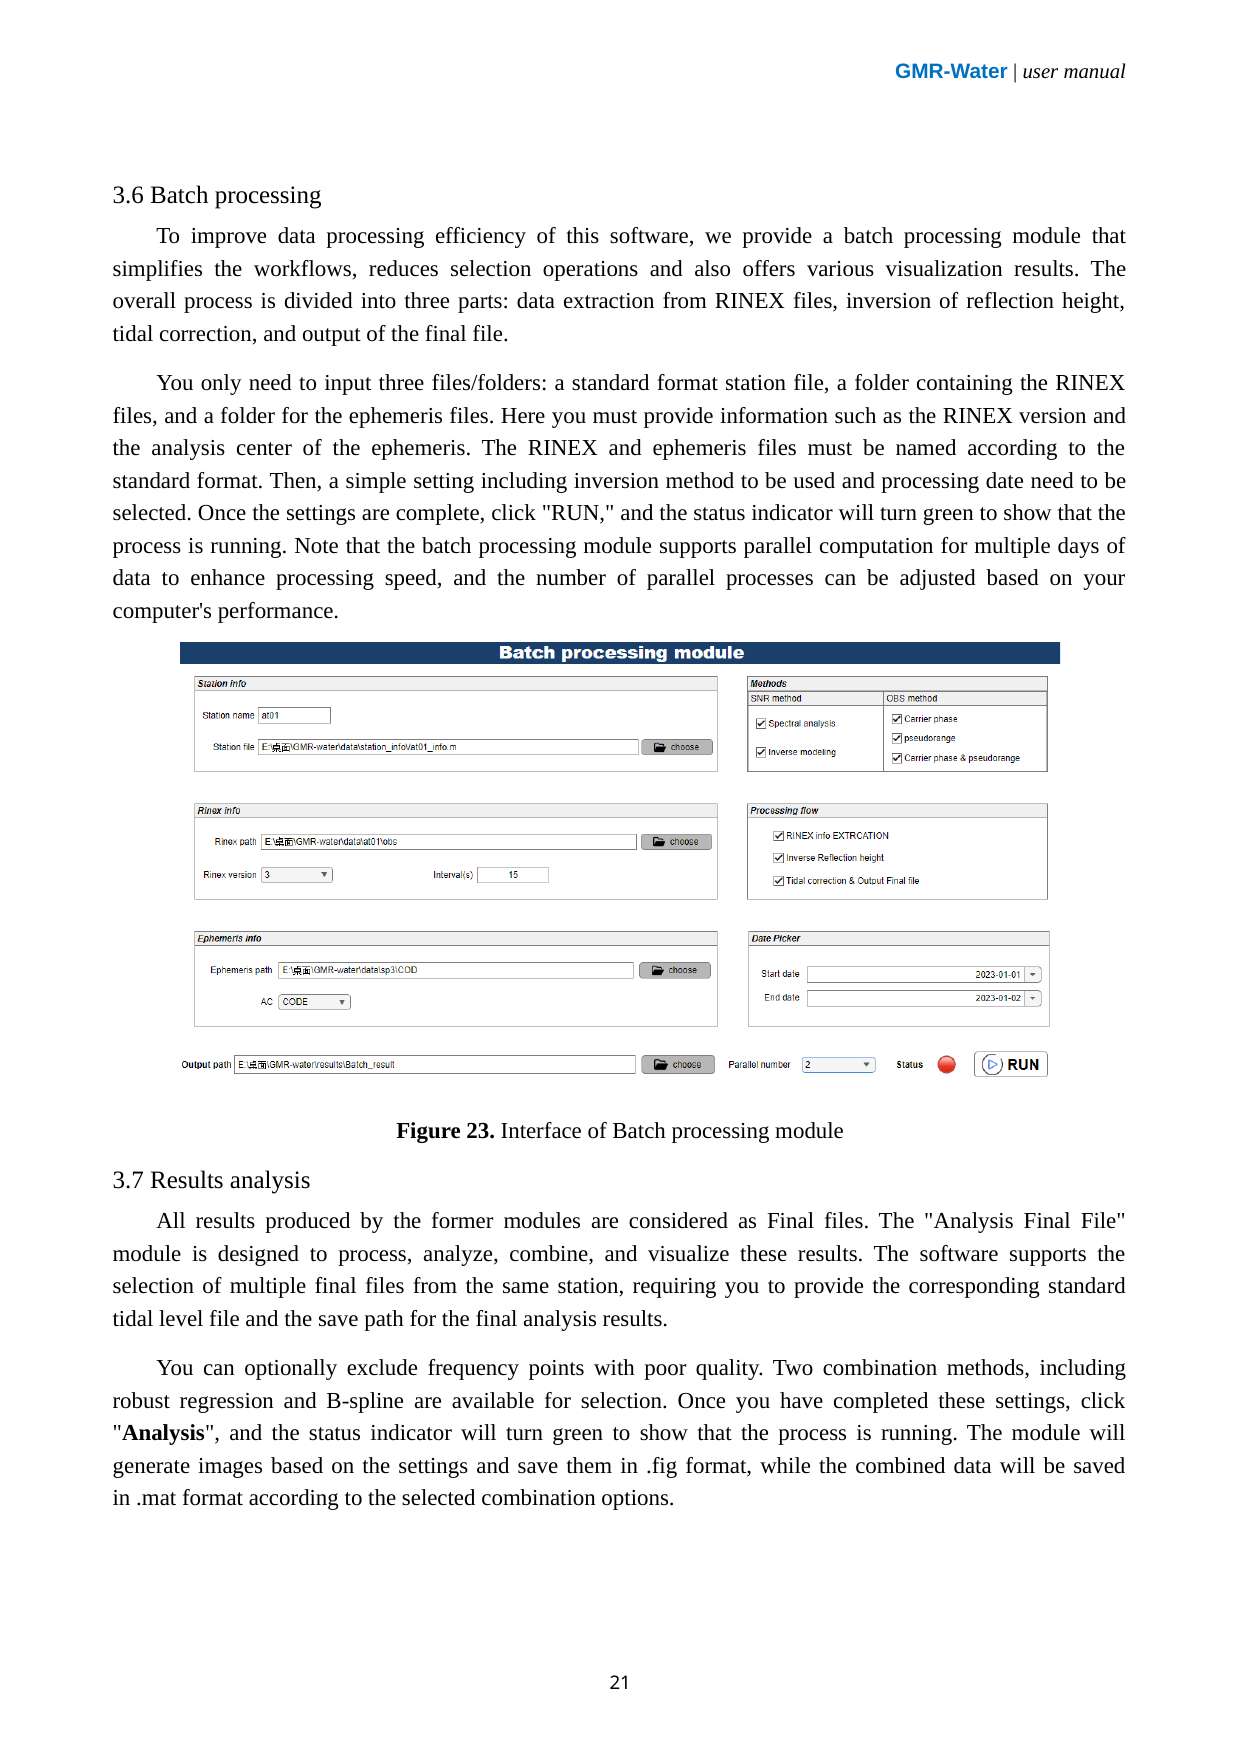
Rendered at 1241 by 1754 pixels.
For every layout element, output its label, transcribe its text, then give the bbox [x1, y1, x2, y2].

text Figure 23. Interface of Batch processing module [112, 1114, 1128, 1147]
subtitle 3.6 Batch processing [112, 179, 1128, 211]
text You can optionally exclude frequency points with poor quality. Two combination methods, including robust regression and B-spline are available for selection. Once you have completed these settings, click "Analysis", and the status indicator will turn green to show that the process is running. The module will generate images based on the settings and save them in .fig format, while the combined data will be saved in .mat format according to the selected combination options. [112, 1351, 1128, 1514]
text To improve data processing efficiency of this software, we provide a batch processing module that simplifies the workflows, reduces selection operations and also offers various visualization results. The overall process is divided into three parts: data extraction from RINEX files, inversion of reflection height, tidal correction, and output of the final file. [112, 219, 1128, 349]
picture [180, 642, 1060, 1077]
subtitle 3.7 Results analysis [112, 1164, 1128, 1196]
text All results produced by the former modules are considered as Final files. The "Analysis Final File" module is designed to process, analyze, combine, and visualize these results. The software supports the selection of multiple final files from the same station, requiring you to provide the corresponding standard tidal level file and the save path for the final analysis results. [112, 1204, 1128, 1334]
text You only need to input three files/folders: a standard format station file, a folder containing the RINEX files, and a folder for the ephemeris files. Here you must provide information such as the RINEX version and the analysis center of the ephemeris. The RINEX and ephemeris files must be named according to the standard format. Then, a simple setting including inversion method to be used and processing date need to be selected. Once the settings are complete, click "RUN," and the status indicator will turn green to show that the process is running. Note that the batch processing module supports parallel computation for multiple days of data to enhance processing speed, and the number of parallel processes can be adjusted based on your computer's performance. [112, 366, 1128, 626]
